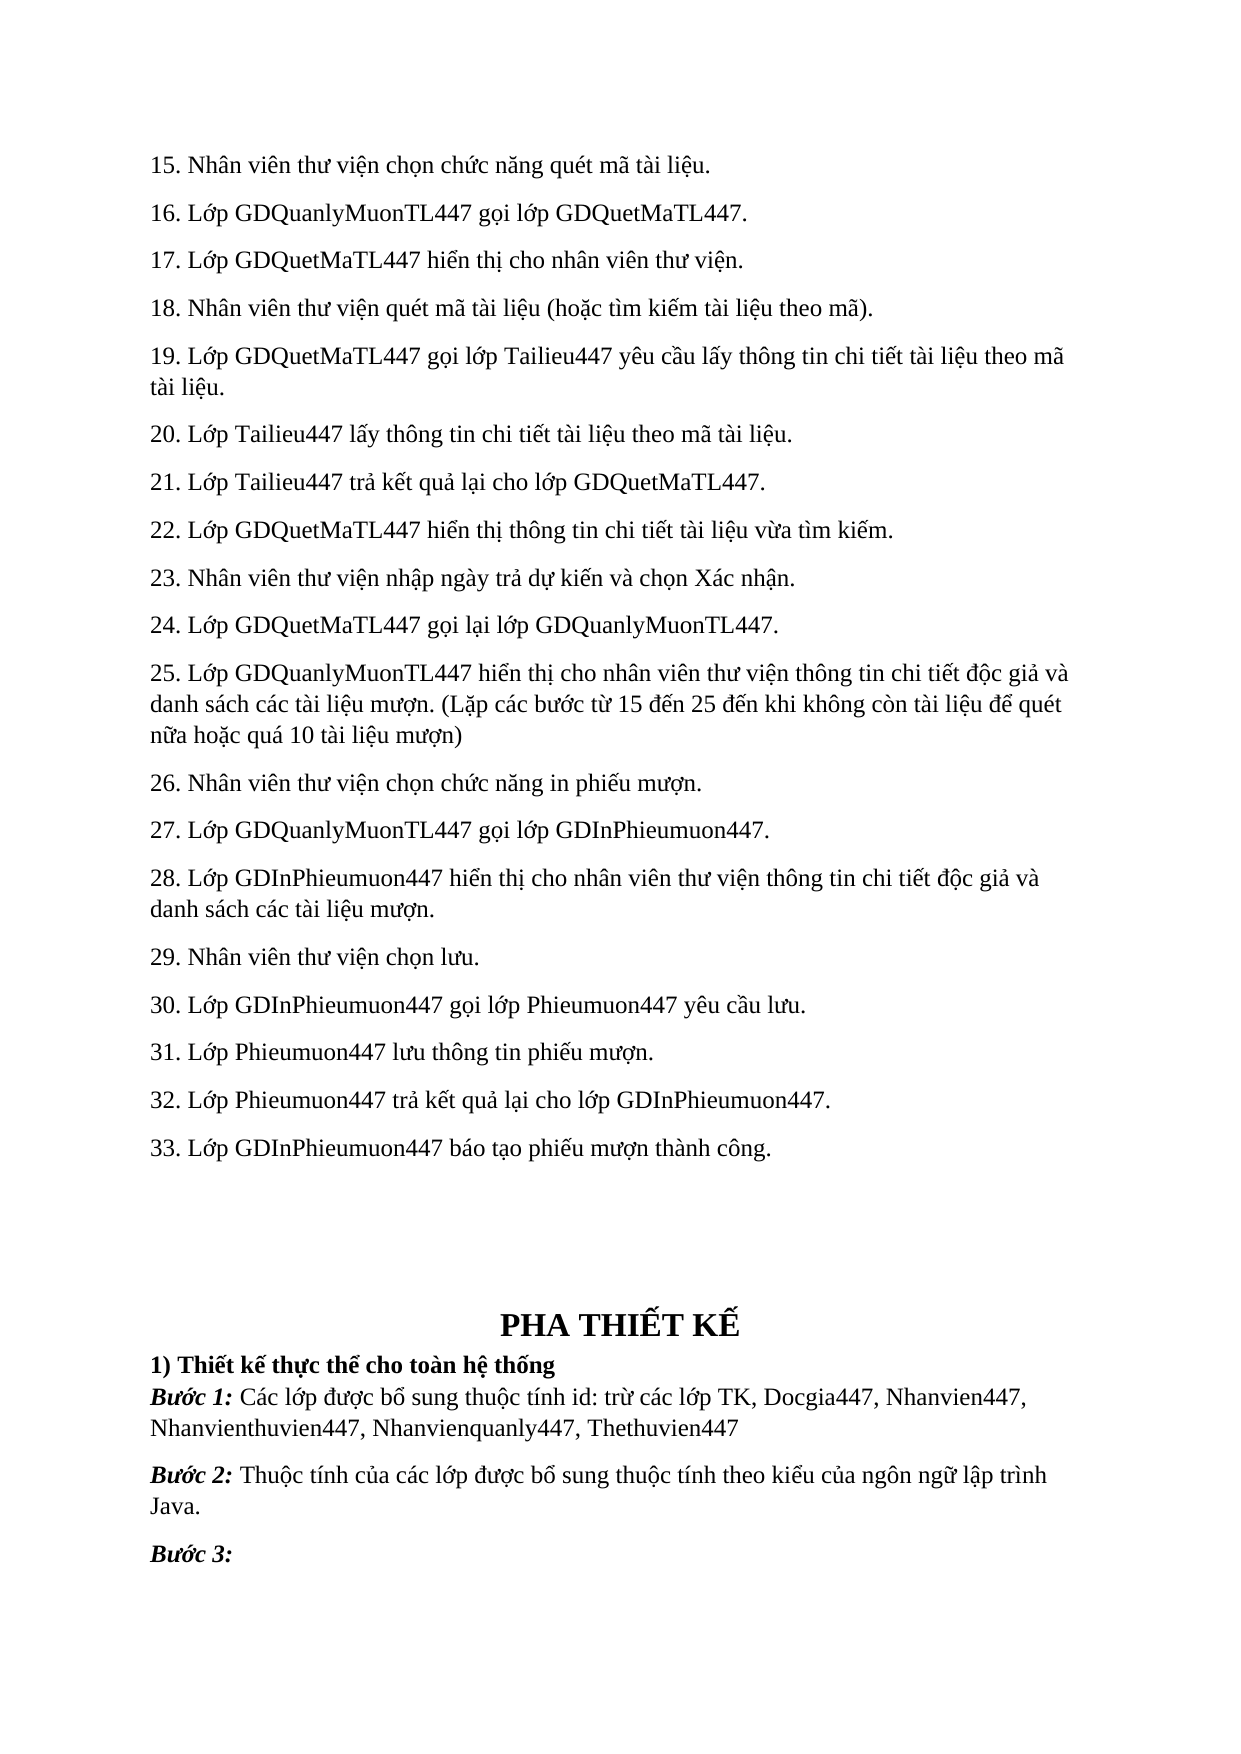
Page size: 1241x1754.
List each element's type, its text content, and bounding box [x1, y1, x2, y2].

text 27. Lớp GDQuanlyMuonTL447 gọi lớp GDInPhieumuon447. [150, 816, 1090, 844]
text 30. Lớp GDInPhieumuon447 gọi lớp Phieumuon447 yêu cầu lưu. [150, 990, 1090, 1018]
text 21. Lớp Tailieu447 trả kết quả lại cho lớp GDQuetMaTL447. [150, 467, 1090, 496]
text 33. Lớp GDInPhieumuon447 báo tạo phiếu mượn thành công. [150, 1133, 1090, 1162]
text 23. Nhân viên thư viện nhập ngày trả dự kiến và chọn Xác nhận. [150, 563, 1090, 591]
text Bước 2: Thuộc tính của các lớp được bổ sung thuộc tính theo kiểu của ngôn ngữ lập trình Java. [150, 1460, 1090, 1520]
text 18. Nhân viên thư viện quét mã tài liệu (hoặc tìm kiếm tài liệu theo mã). [150, 293, 1090, 322]
text 25. Lớp GDQuanlyMuonTL447 hiển thị cho nhân viên thư viện thông tin chi tiết độc giả và danh sách các tài liệu mượn. (Lặp các bước từ 15 đến 25 đến khi không còn tài liệu để quét nữa hoặc quá 10 tài liệu mượn) [150, 658, 1090, 749]
text 26. Nhân viên thư viện chọn chức năng in phiếu mượn. [150, 768, 1090, 797]
text 24. Lớp GDQuetMaTL447 gọi lại lớp GDQuanlyMuonTL447. [150, 610, 1090, 639]
text 16. Lớp GDQuanlyMuonTL447 gọi lớp GDQuetMaTL447. [150, 198, 1090, 226]
text 29. Nhân viên thư viện chọn lưu. [150, 942, 1090, 971]
text Bước 1: Các lớp được bổ sung thuộc tính id: trừ các lớp TK, Docgia447, Nhanvien447, Nhanvienthuvien447, Nhanvienquanly447, Thethuvien447 [150, 1382, 1090, 1441]
subtitle PHA THIẾT KẾ [150, 1305, 1090, 1343]
text 22. Lớp GDQuetMaTL447 hiển thị thông tin chi tiết tài liệu vừa tìm kiếm. [150, 515, 1090, 544]
text 31. Lớp Phieumuon447 lưu thông tin phiếu mượn. [150, 1037, 1090, 1066]
text 17. Lớp GDQuetMaTL447 hiển thị cho nhân viên thư viện. [150, 245, 1090, 274]
text Bước 3: [150, 1539, 1090, 1568]
text 19. Lớp GDQuetMaTL447 gọi lớp Tailieu447 yêu cầu lấy thông tin chi tiết tài liệu theo mã tài liệu. [150, 341, 1090, 401]
text 28. Lớp GDInPhieumuon447 hiển thị cho nhân viên thư viện thông tin chi tiết độc giả và danh sách các tài liệu mượn. [150, 863, 1090, 923]
text 32. Lớp Phieumuon447 trả kết quả lại cho lớp GDInPhieumuon447. [150, 1085, 1090, 1114]
text 15. Nhân viên thư viện chọn chức năng quét mã tài liệu. [150, 150, 1090, 179]
text 20. Lớp Tailieu447 lấy thông tin chi tiết tài liệu theo mã tài liệu. [150, 419, 1090, 448]
subtitle 1) Thiết kế thực thể cho toàn hệ thống [150, 1351, 1090, 1379]
